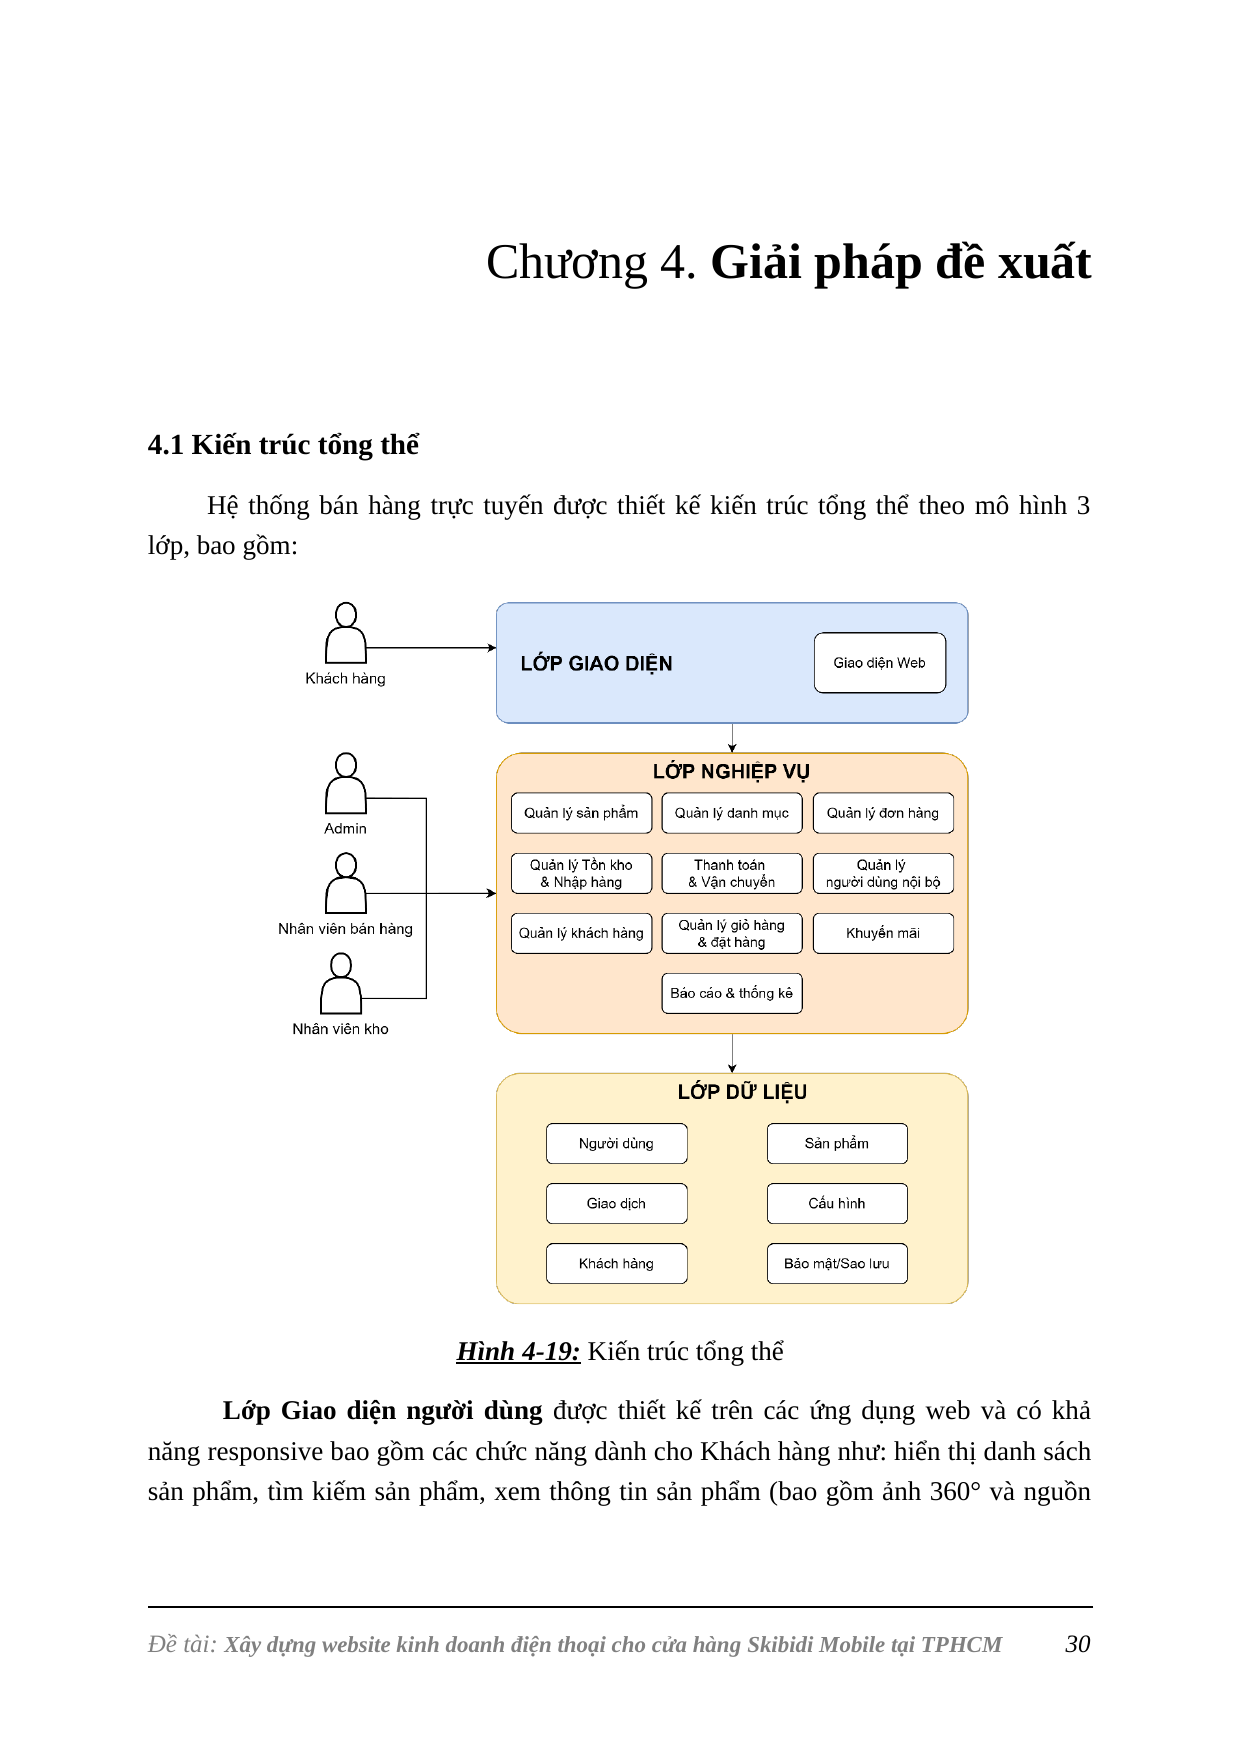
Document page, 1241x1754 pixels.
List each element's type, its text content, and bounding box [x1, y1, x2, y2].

picture [261, 582, 979, 1314]
subtitle Kiến trúc tổng thể [148, 418, 1092, 464]
text Hệ thống bán hàng trực tuyến được thiết kế kiến trúc tổng thể theo mô hình 3 lớp, bao gồm: [148, 489, 1092, 560]
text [148, 1394, 1092, 1506]
subtitle Giải pháp đề xuất [148, 232, 1092, 289]
